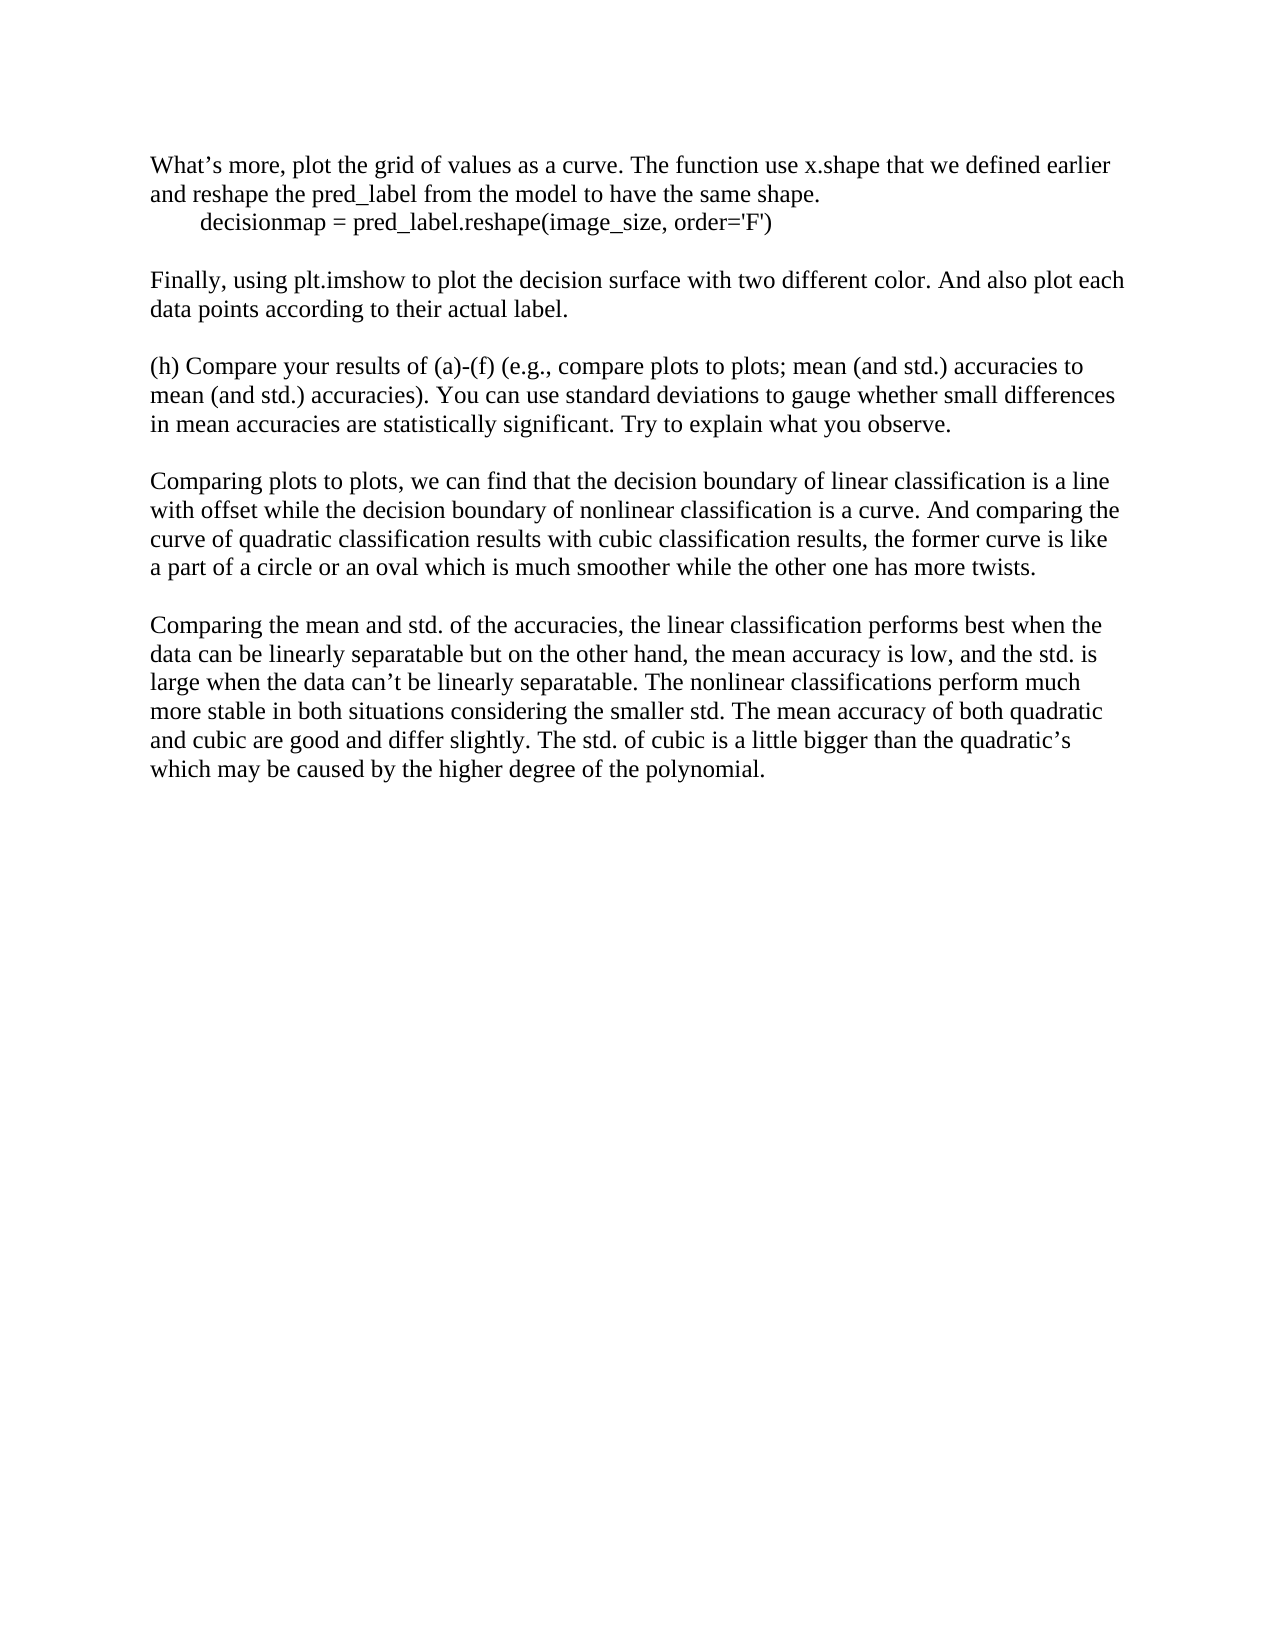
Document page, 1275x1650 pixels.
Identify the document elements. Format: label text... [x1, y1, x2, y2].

text What’s more, plot the grid of values as a curve. The function use x.shape that we defined earlier and reshape the pred_label from the model to have the same shape. [150, 150, 1125, 207]
text Finally, using plt.imshow to plot the decision surface with two different color. And also plot each data points according to their actual label. [150, 265, 1125, 322]
text (h) Compare your results of (a)-(f) (e.g., compare plots to plots; mean (and std.) accuracies to mean (and std.) accuracies). You can use standard deviations to gauge whether small differences in mean accuracies are statistically significant. Try to explain what you observe. [150, 351, 1125, 437]
text Comparing plots to plots, we can find that the decision boundary of linear classification is a line with offset while the decision boundary of nonlinear classification is a curve. And comparing the curve of quadratic classification results with cubic classification results, the former curve is like a part of a circle or an oval which is much smoother while the other one has more twists. [150, 466, 1125, 581]
text Comparing the mean and std. of the accuracies, the linear classification performs best when the data can be linearly separatable but on the other hand, the mean accuracy is low, and the std. is large when the data can’t be linearly separatable. The nonlinear classifications perform much more stable in both situations considering the smaller std. The mean accuracy of both quadratic and cubic are good and differ slightly. The std. of cubic is a little bigger than the quadratic’s which may be caused by the higher degree of the polynomial. [150, 610, 1125, 782]
text decisionmap = pred_label.reshape(image_size, order='F') [150, 207, 1125, 236]
